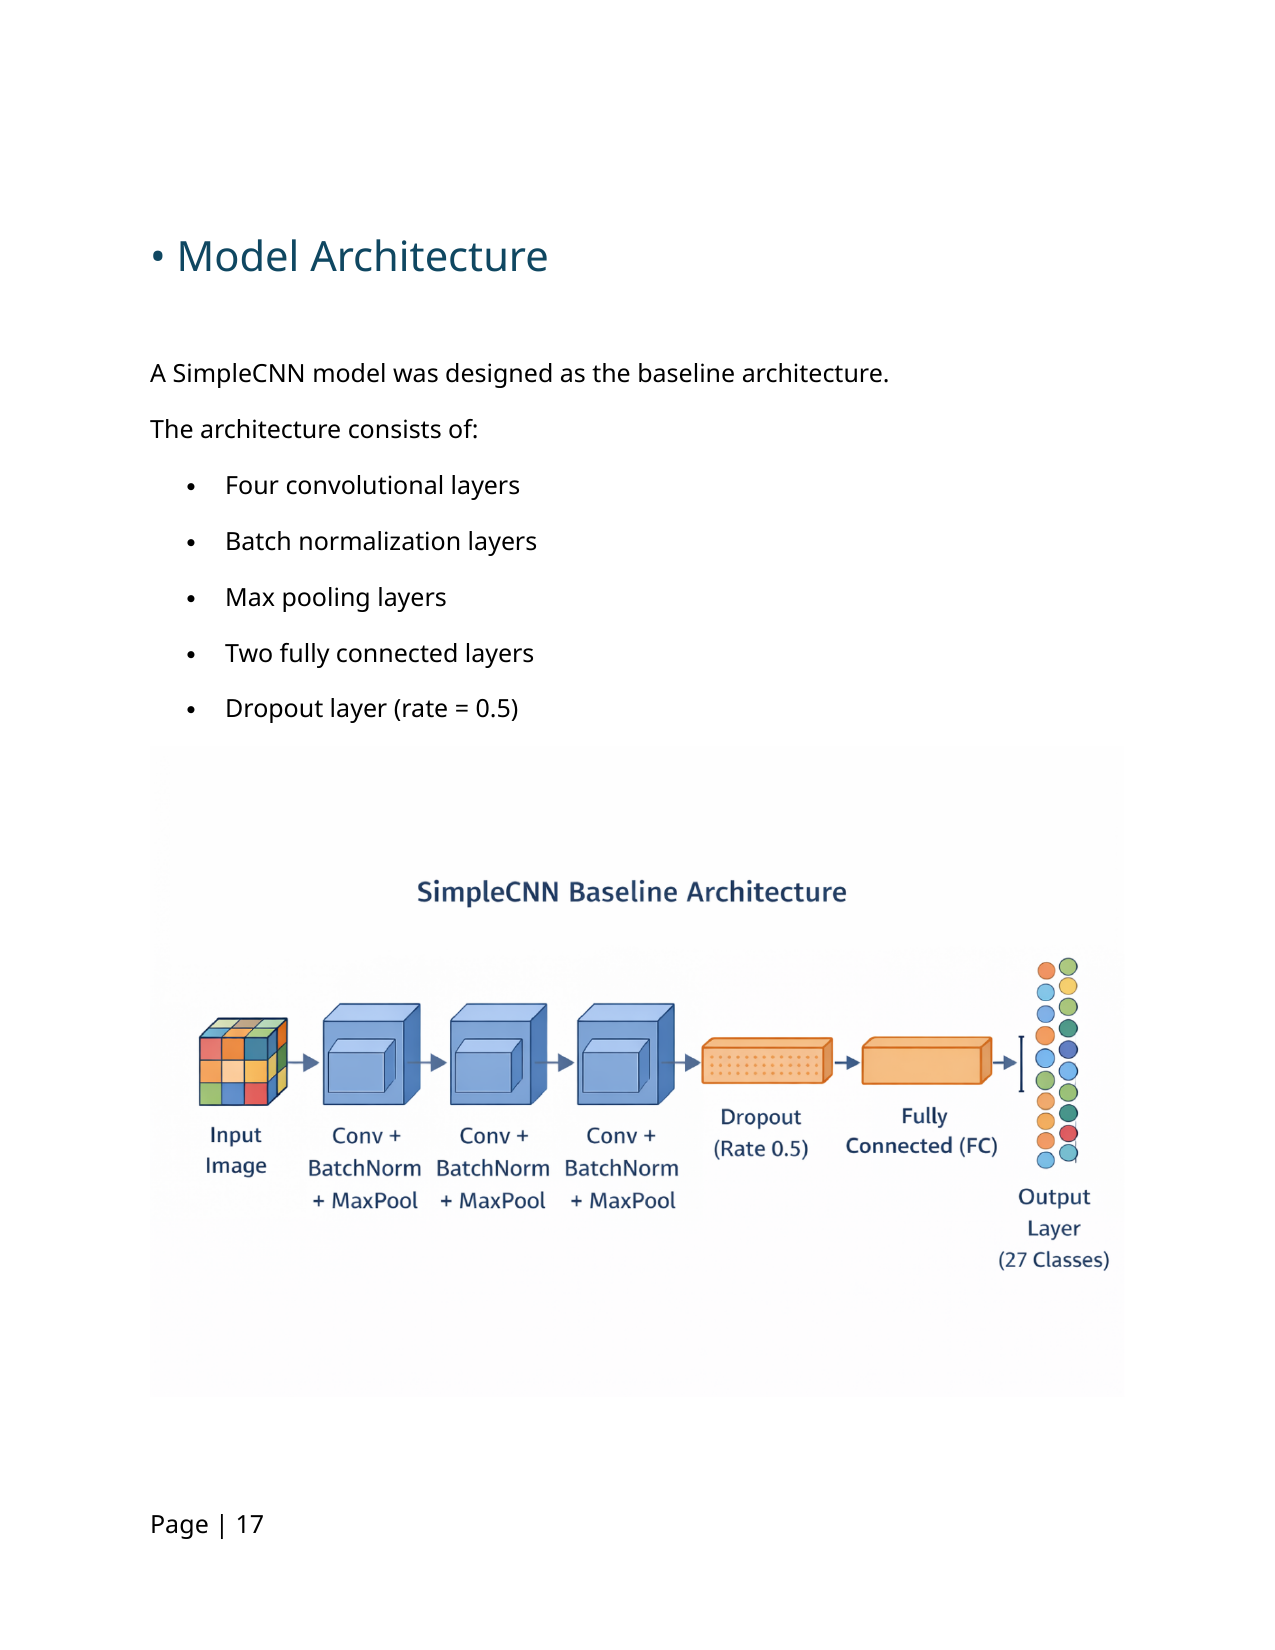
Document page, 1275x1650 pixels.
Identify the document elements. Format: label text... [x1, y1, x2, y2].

list Max pooling layers [187, 579, 1125, 613]
text The architecture consists of: [150, 412, 1125, 446]
text A SimpleCNN model was designed as the baseline architecture. [150, 356, 1125, 390]
list Four convolutional layers [187, 468, 1125, 502]
picture [150, 746, 1125, 1397]
list Two fully connected layers [187, 635, 1125, 669]
list Dropout layer (rate = 0.5) [187, 691, 1125, 725]
list Batch normalization layers [187, 523, 1125, 558]
subtitle • Model Architecture [150, 227, 1125, 283]
